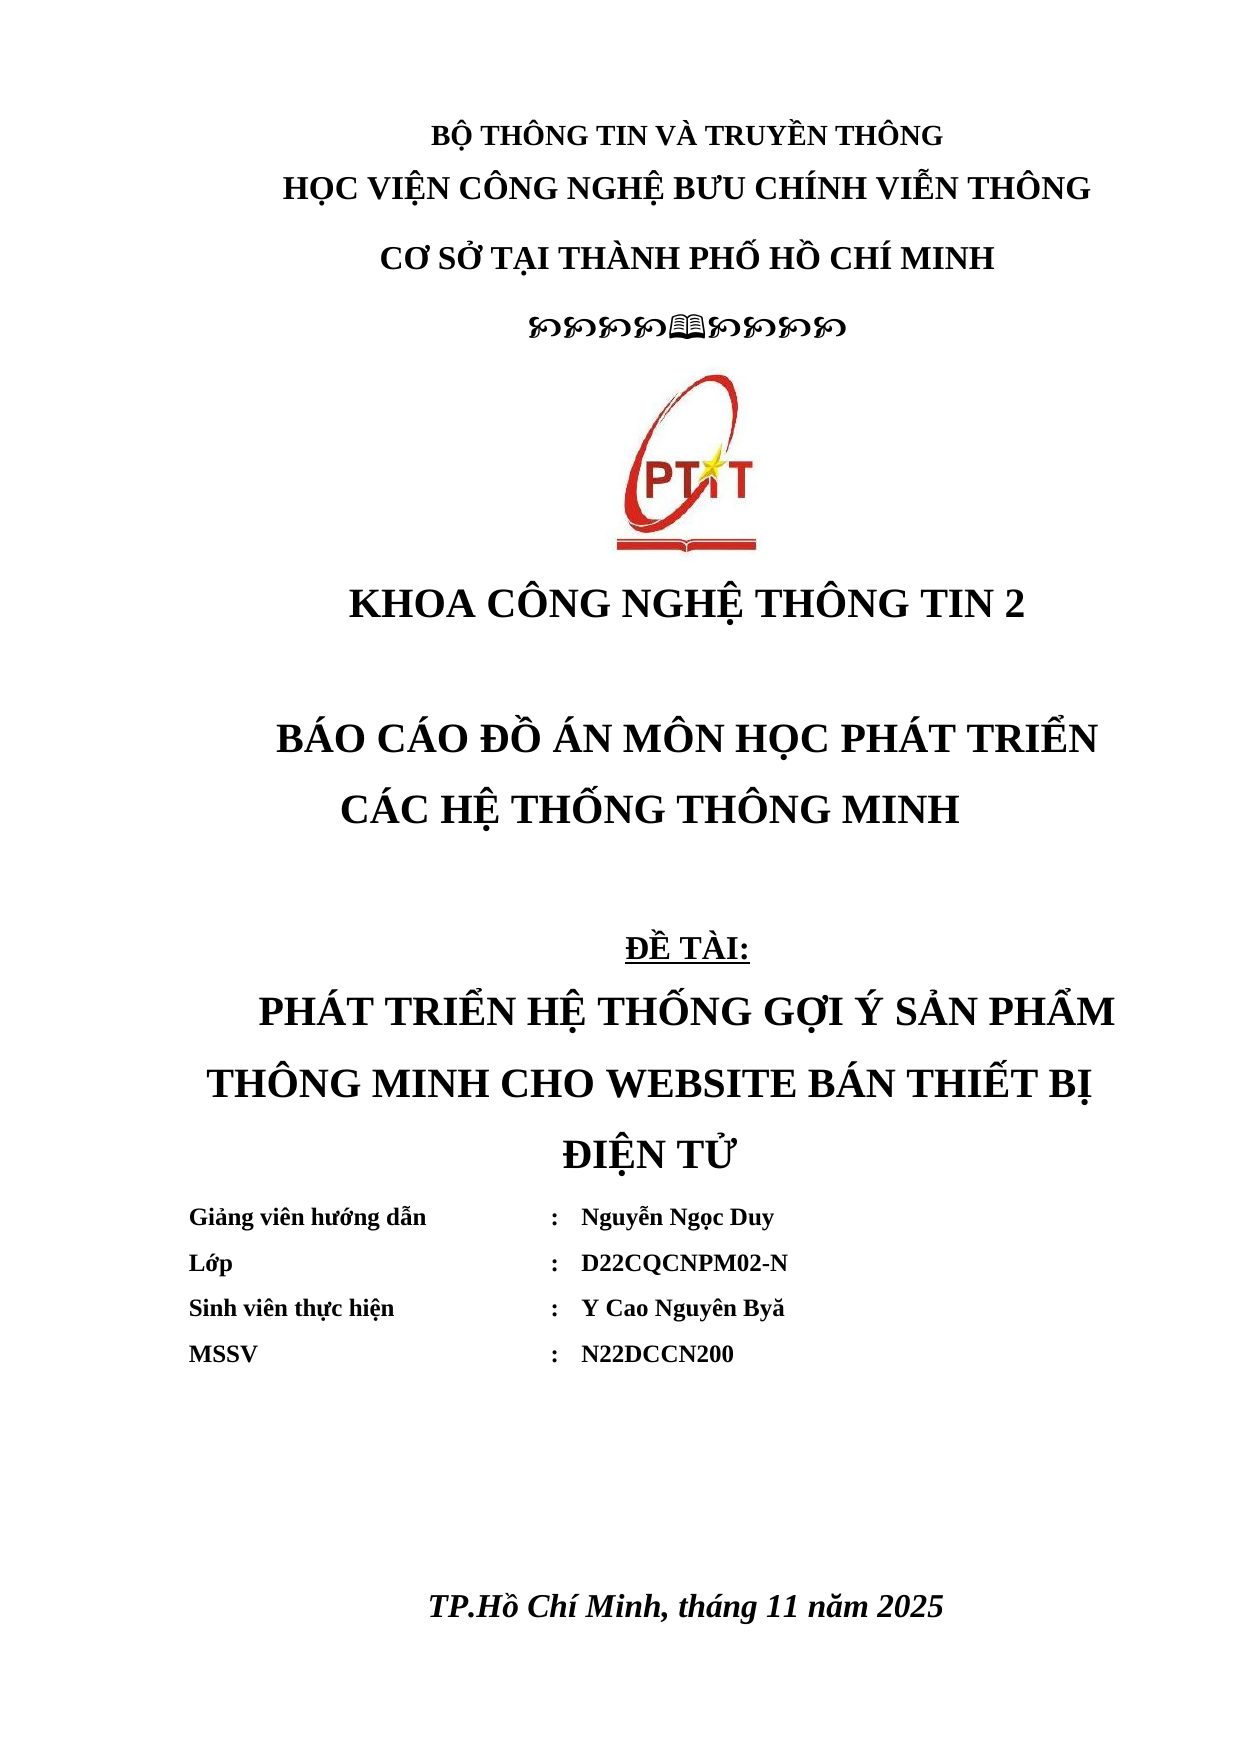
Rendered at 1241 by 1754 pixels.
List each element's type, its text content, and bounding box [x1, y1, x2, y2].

text KHOA CÔNG NGHỆ THÔNG TIN 2 [177, 578, 1122, 626]
table_cell Y Cao Nguyên Byă [570, 1293, 1122, 1339]
table_cell : [464, 1340, 570, 1385]
table_cell Sinh viên thực hiện [177, 1293, 464, 1339]
table_cell D22CQCNPM02-N [570, 1248, 1122, 1293]
table_header Nguyễn Ngọc Duy [570, 1202, 1122, 1248]
table_cell : [464, 1293, 570, 1339]
table_cell Lớp [177, 1248, 464, 1293]
table_cell MSSV [177, 1340, 464, 1385]
text BÁO CÁO ĐỒ ÁN MÔN HỌC PHÁT TRIỂN CÁC HỆ THỐNG THÔNG MINH [177, 713, 1122, 833]
table_header : [464, 1202, 570, 1248]
text PHÁT TRIỂN HỆ THỐNG GỢI Ý SẢN PHẨM THÔNG MINH CHO WEBSITE BÁN THIẾT BỊ ĐIỆN TỬ [177, 986, 1122, 1178]
table_cell : [464, 1248, 570, 1293]
text CƠ SỞ TẠI THÀNH PHỐ HỒ CHÍ MINH [177, 238, 1122, 277]
picture [589, 366, 785, 562]
text BỘ THÔNG TIN VÀ TRUYỀN THÔNG [177, 118, 1122, 152]
table_cell N22DCCN200 [570, 1340, 1122, 1385]
table_header Giảng viên hướng dẫn [177, 1202, 464, 1248]
text TP.Hồ Chí Minh, tháng 11 năm 2025 [177, 1586, 1122, 1624]
text 🙥🙥🙥🙥🕮🙥🙥🙥🙥 [177, 308, 1122, 347]
text ĐỀ TÀI: [177, 929, 1122, 967]
text HỌC VIỆN CÔNG NGHỆ BƯU CHÍNH VIỄN THÔNG [177, 168, 1122, 207]
